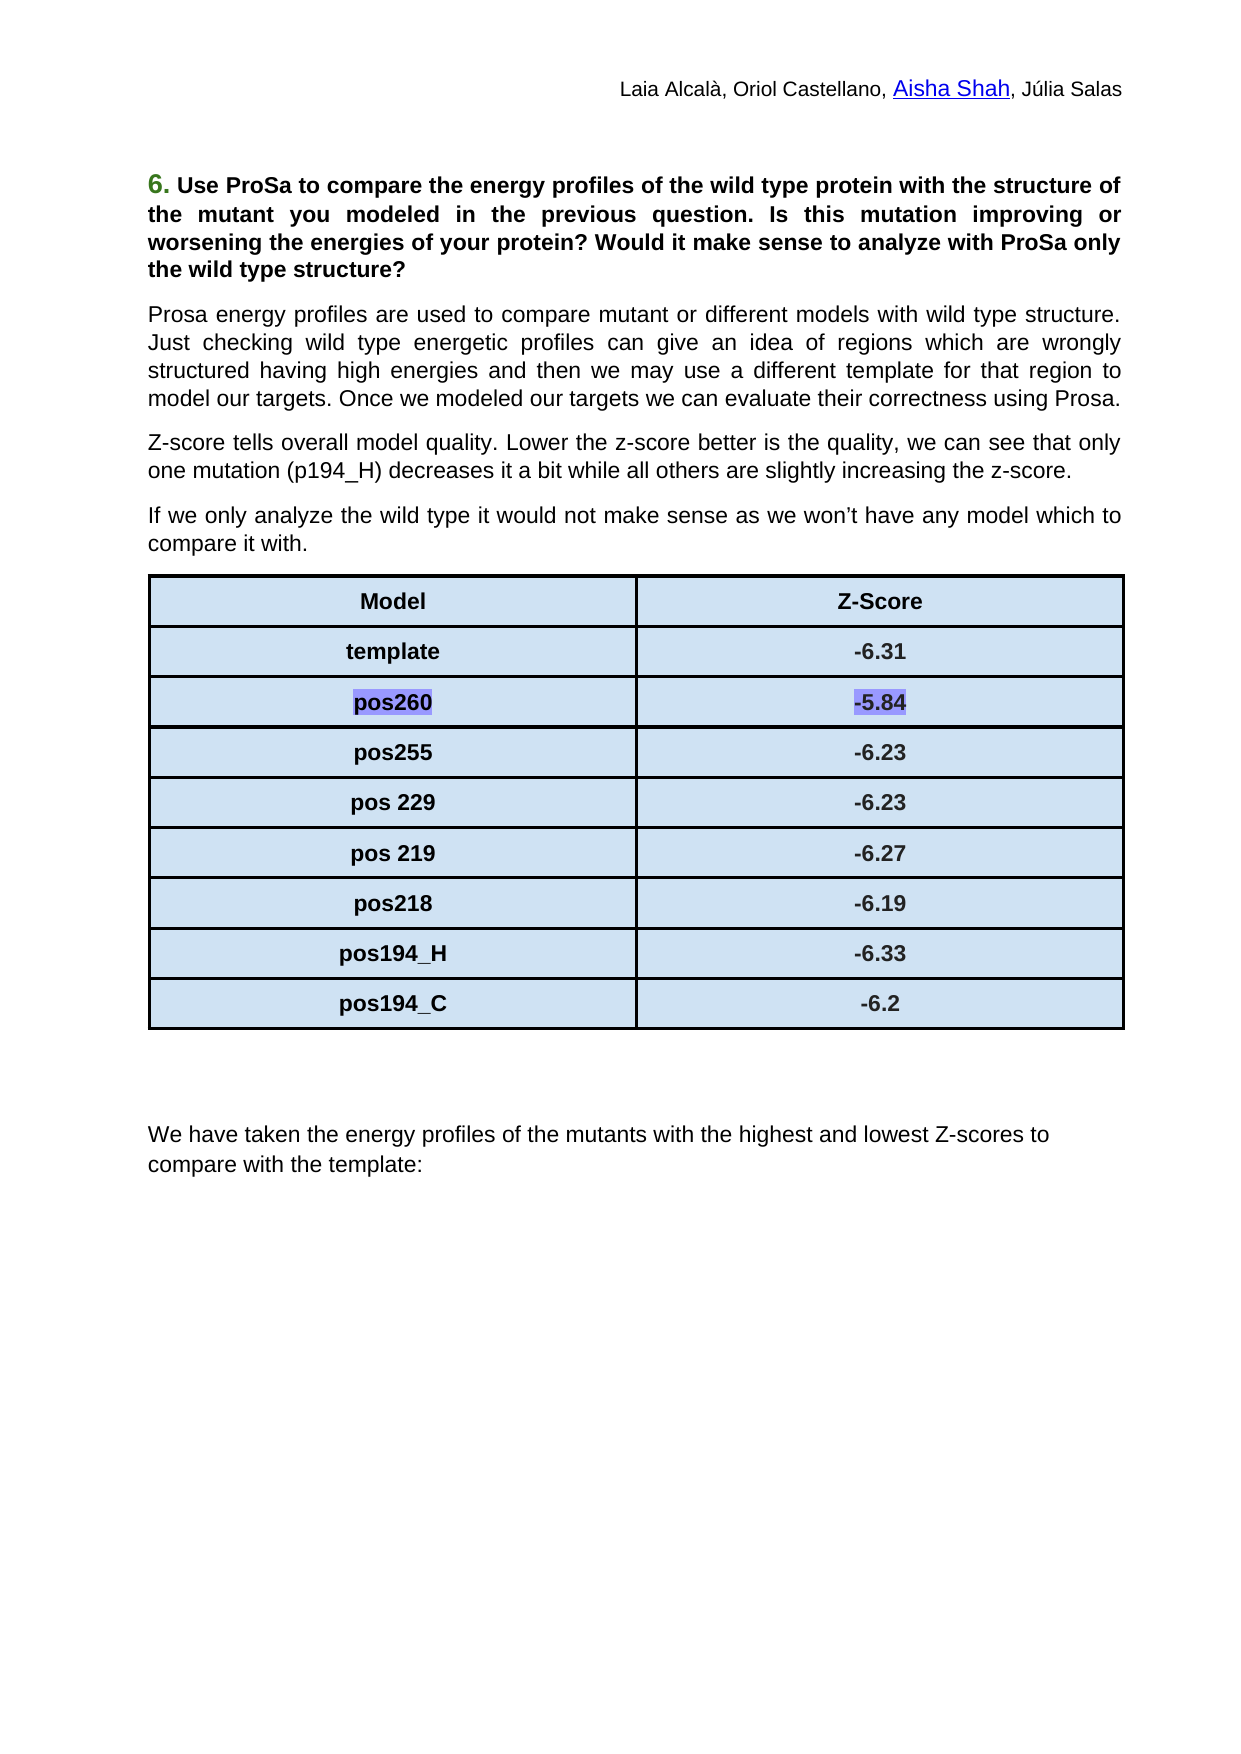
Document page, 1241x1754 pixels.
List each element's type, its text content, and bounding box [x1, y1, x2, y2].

table_cell -6.33 [638, 930, 1122, 977]
table_cell pos260 [151, 678, 635, 725]
table_cell -6.31 [638, 628, 1122, 675]
table_cell template [151, 628, 635, 675]
text We have taken the energy profiles of the mutants with the highest and lowest Z-scores to compare with the template: [148, 1121, 1122, 1177]
table_cell pos194_C [151, 980, 635, 1027]
text 6. Use ProSa to compare the energy profiles of the wild type protein with the structure of the mutant you modeled in the previous question. Is this mutation improving or worsening the energies of your protein? Would it make sense to analyze with ProSa only the wild type structure? [148, 168, 1122, 283]
text If we only analyze the wild type it would not make sense as we won’t have any model which to compare it with. [148, 502, 1122, 556]
text Prosa energy profiles are used to compare mutant or different models with wild type structure. Just checking wild type energetic profiles can give an idea of regions which are wrongly structured having high energies and then we may use a different template for that region to model our targets. Once we modeled our targets we can evaluate their correctness using Prosa. [148, 301, 1122, 411]
table_cell -6.23 [638, 729, 1122, 776]
table_cell -6.2 [638, 980, 1122, 1027]
table_header Model [151, 578, 635, 625]
table_cell -6.27 [638, 829, 1122, 876]
table_cell -5.84 [638, 678, 1122, 725]
table_cell -6.19 [638, 879, 1122, 927]
table_cell pos194_H [151, 930, 635, 977]
text Z-score tells overall model quality. Lower the z-score better is the quality, we can see that only one mutation (p194_H) decreases it a bit while all others are slightly increasing the z-score. [148, 429, 1122, 484]
table_cell pos 219 [151, 829, 635, 876]
table_header Z-Score [638, 578, 1122, 625]
table_cell pos218 [151, 879, 635, 927]
table_cell pos 229 [151, 779, 635, 826]
table_cell pos255 [151, 729, 635, 776]
table_cell -6.23 [638, 779, 1122, 826]
